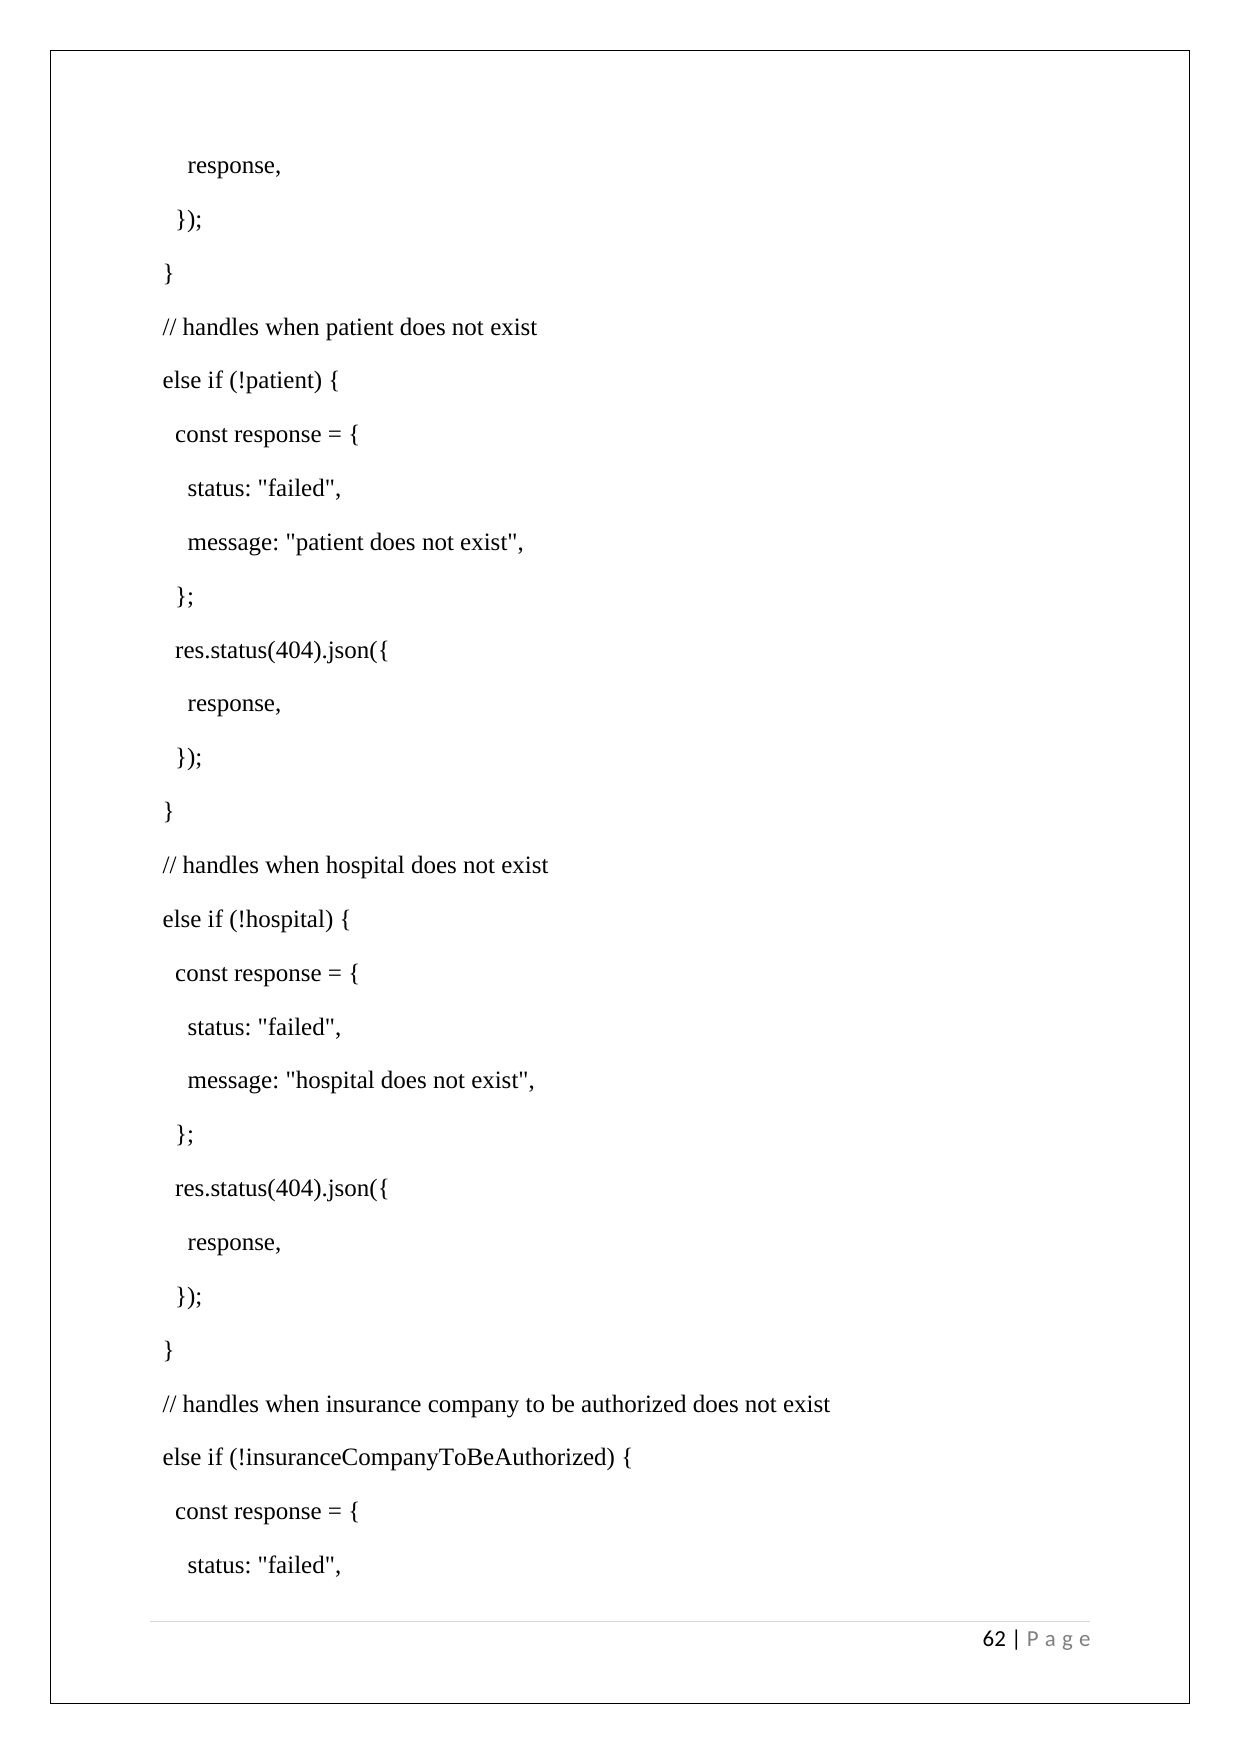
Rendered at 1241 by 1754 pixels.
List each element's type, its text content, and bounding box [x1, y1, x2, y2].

text status: "failed", [150, 1012, 1090, 1040]
text } [150, 1335, 1090, 1363]
text else if (!insuranceCompanyToBeAuthorized) { [150, 1442, 1090, 1471]
text // handles when patient does not exist [150, 312, 1090, 340]
text response, [150, 1227, 1090, 1256]
text status: "failed", [150, 1550, 1090, 1579]
text message: "patient does not exist", [150, 527, 1090, 556]
text }); [150, 204, 1090, 233]
text }; [150, 1119, 1090, 1148]
text res.status(404).json({ [150, 635, 1090, 663]
text res.status(404).json({ [150, 1173, 1090, 1202]
text }; [150, 581, 1090, 609]
text status: "failed", [150, 473, 1090, 502]
text // handles when hospital does not exist [150, 850, 1090, 879]
text } [150, 258, 1090, 286]
text const response = { [150, 419, 1090, 448]
text message: "hospital does not exist", [150, 1066, 1090, 1094]
text const response = { [150, 958, 1090, 987]
text response, [150, 688, 1090, 717]
text response, [150, 150, 1090, 179]
text else if (!hospital) { [150, 904, 1090, 933]
text else if (!patient) { [150, 365, 1090, 394]
text }); [150, 1281, 1090, 1310]
text }); [150, 742, 1090, 771]
text const response = { [150, 1496, 1090, 1525]
text // handles when insurance company to be authorized does not exist [150, 1389, 1090, 1417]
text } [150, 796, 1090, 825]
